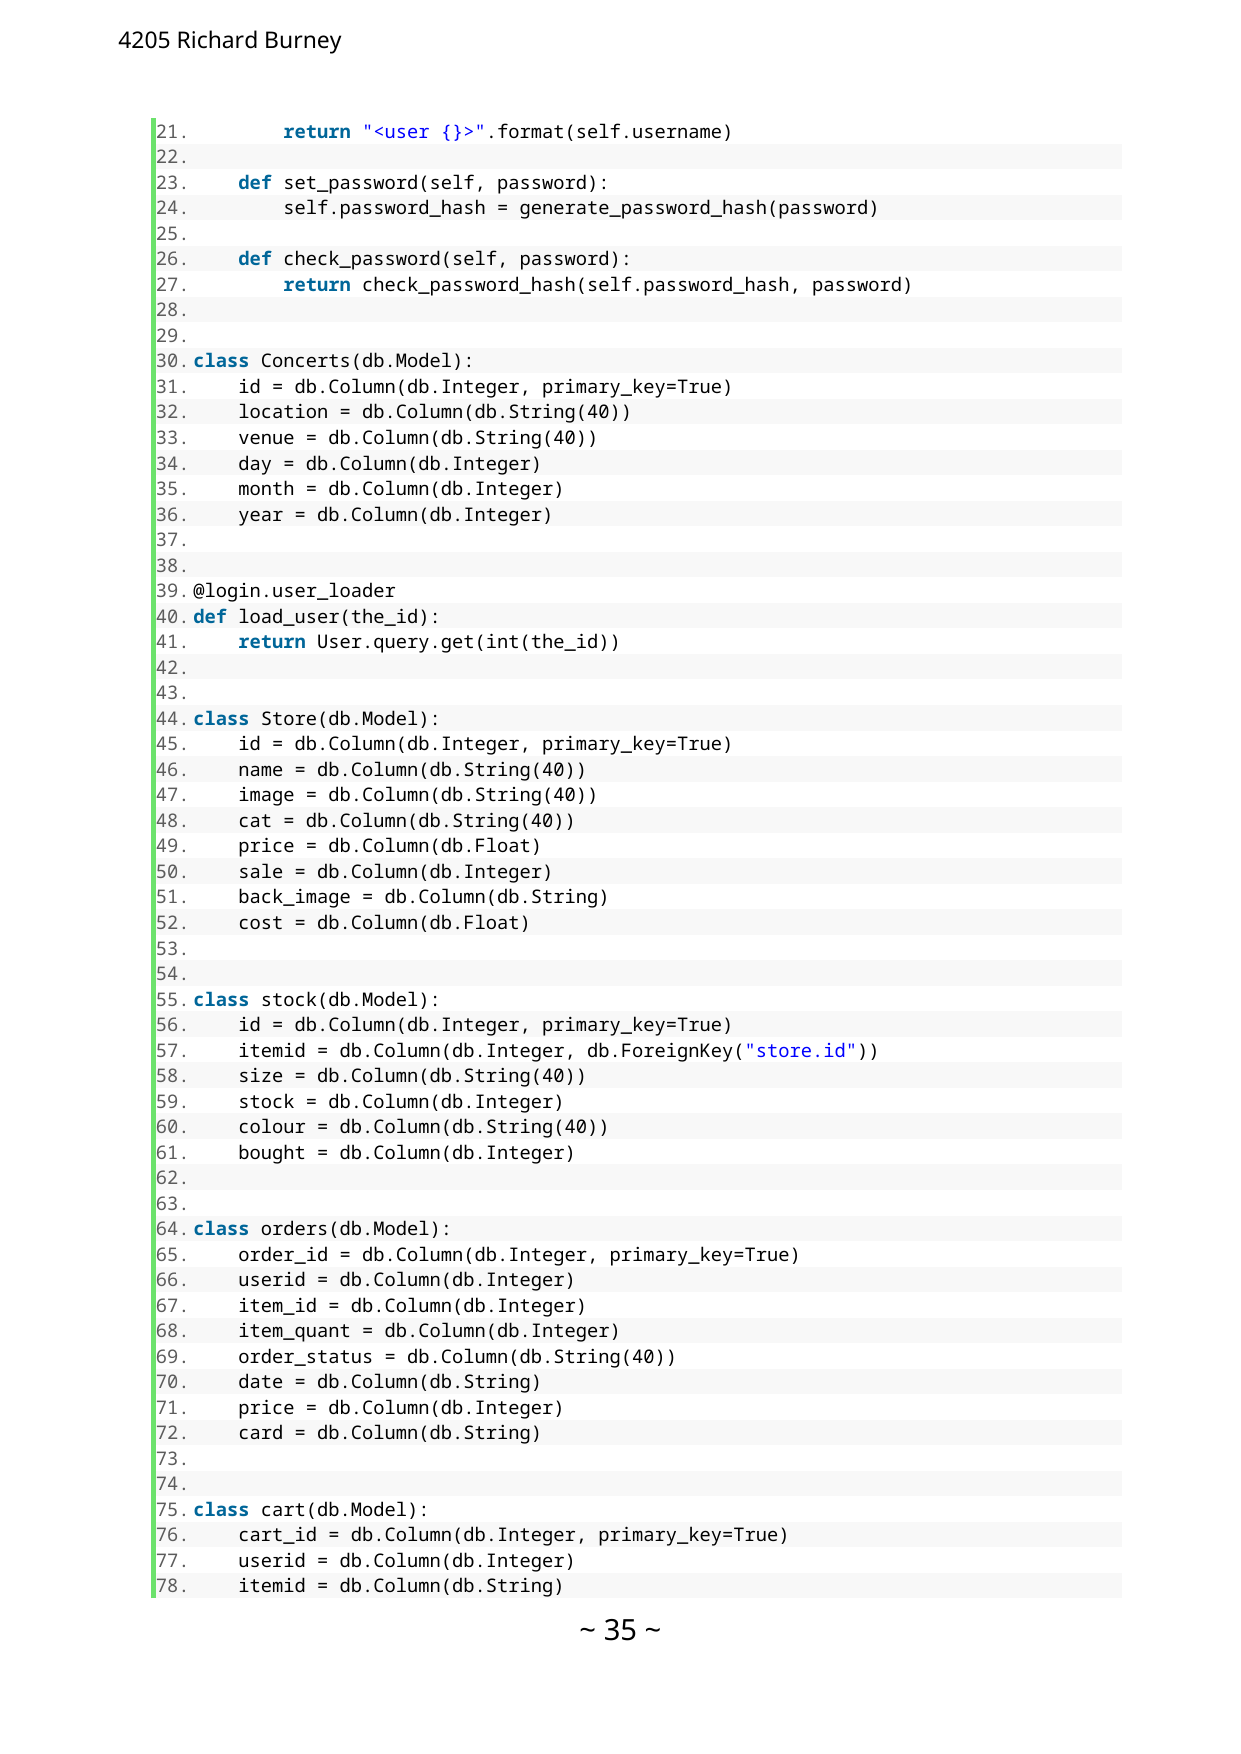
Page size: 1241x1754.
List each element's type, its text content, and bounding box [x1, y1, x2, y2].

list itemid = db.Column(db.Integer, db.ForeignKey("store.id")) [156, 1037, 1122, 1062]
list itemid = db.Column(db.String) [156, 1573, 1122, 1598]
list card = db.Column(db.String) [156, 1420, 1122, 1445]
list item_quant = db.Column(db.Integer) [156, 1318, 1122, 1343]
list stock = db.Column(db.Integer) [156, 1088, 1122, 1113]
list def check_password(self, password): [156, 246, 1122, 271]
list item_id = db.Column(db.Integer) [156, 1292, 1122, 1318]
list userid = db.Column(db.Integer) [156, 1547, 1122, 1573]
list year = db.Column(db.Integer) [156, 501, 1122, 526]
list class orders(db.Model): [156, 1216, 1122, 1241]
list name = db.Column(db.String(40)) [156, 756, 1122, 782]
list class Concerts(db.Model): [156, 348, 1122, 373]
list @login.user_loader [156, 577, 1122, 603]
list back_image = db.Column(db.String) [156, 884, 1122, 909]
list id = db.Column(db.Integer, primary_key=True) [156, 1011, 1122, 1037]
list date = db.Column(db.String) [156, 1369, 1122, 1394]
list order_status = db.Column(db.String(40)) [156, 1343, 1122, 1369]
list colour = db.Column(db.String(40)) [156, 1113, 1122, 1139]
list def load_user(the_id): [156, 603, 1122, 628]
list return "<user {}>".format(self.username) [156, 118, 1122, 144]
list class cart(db.Model): [156, 1496, 1122, 1522]
list return User.query.get(int(the_id)) [156, 628, 1122, 654]
list location = db.Column(db.String(40)) [156, 399, 1122, 424]
list cat = db.Column(db.String(40)) [156, 807, 1122, 833]
list def set_password(self, password): [156, 169, 1122, 195]
list month = db.Column(db.Integer) [156, 475, 1122, 501]
list size = db.Column(db.String(40)) [156, 1062, 1122, 1088]
list class stock(db.Model): [156, 986, 1122, 1011]
list cost = db.Column(db.Float) [156, 909, 1122, 935]
list id = db.Column(db.Integer, primary_key=True) [156, 373, 1122, 399]
list sale = db.Column(db.Integer) [156, 858, 1122, 884]
list order_id = db.Column(db.Integer, primary_key=True) [156, 1241, 1122, 1267]
list day = db.Column(db.Integer) [156, 450, 1122, 475]
list id = db.Column(db.Integer, primary_key=True) [156, 731, 1122, 756]
list return check_password_hash(self.password_hash, password) [156, 271, 1122, 297]
list cart_id = db.Column(db.Integer, primary_key=True) [156, 1522, 1122, 1547]
list price = db.Column(db.Float) [156, 833, 1122, 858]
list image = db.Column(db.String(40)) [156, 782, 1122, 807]
list self.password_hash = generate_password_hash(password) [156, 195, 1122, 220]
list userid = db.Column(db.Integer) [156, 1267, 1122, 1292]
list price = db.Column(db.Integer) [156, 1394, 1122, 1420]
list venue = db.Column(db.String(40)) [156, 424, 1122, 450]
list bought = db.Column(db.Integer) [156, 1139, 1122, 1164]
list class Store(db.Model): [156, 705, 1122, 731]
